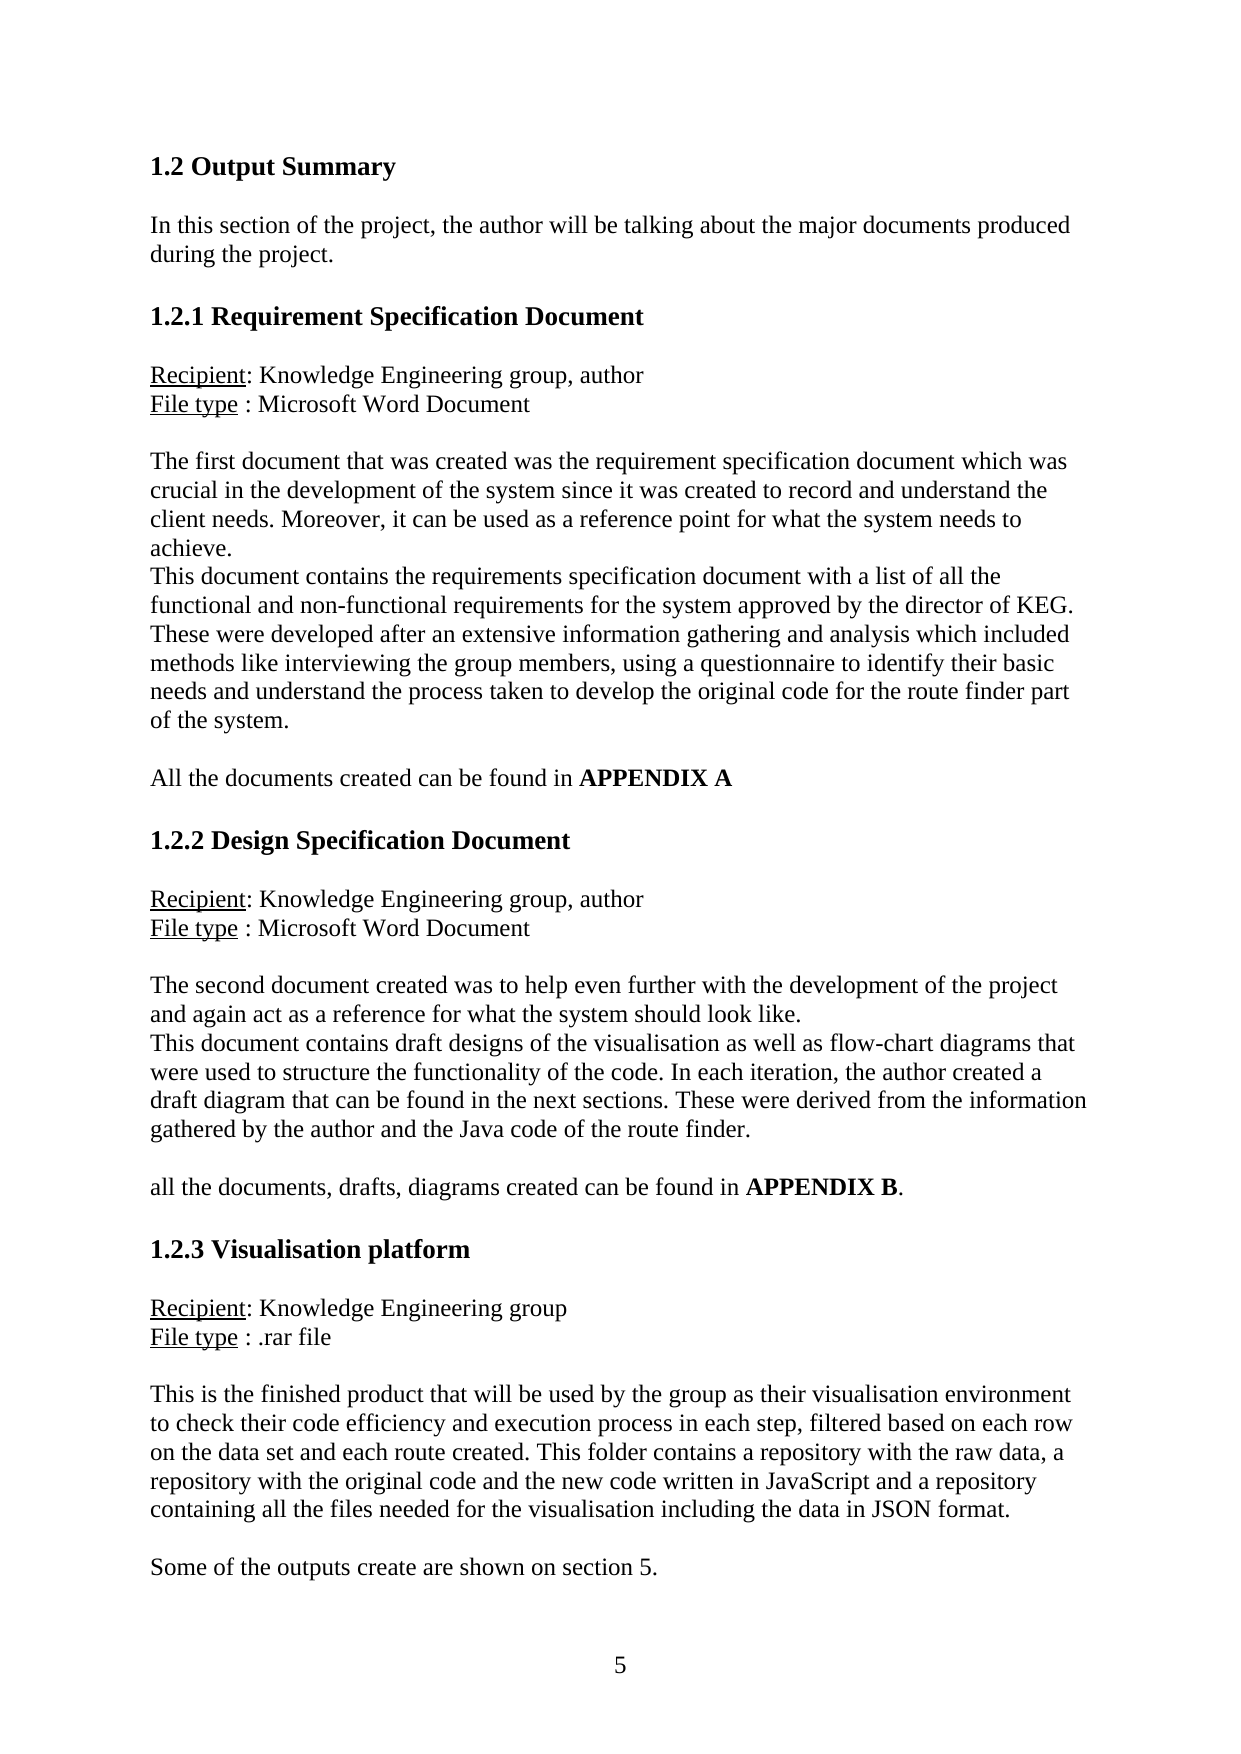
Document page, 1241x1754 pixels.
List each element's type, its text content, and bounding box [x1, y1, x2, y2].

text The second document created was to help even further with the development of the project and again act as a reference for what the system should look like. [150, 971, 1090, 1028]
text This document contains draft designs of the visualisation as well as flow-chart diagrams that were used to structure the functionality of the code. In each iteration, the author created a draft diagram that can be found in the next sections. These were derived from the information gathered by the author and the Java code of the route finder. [150, 1028, 1090, 1143]
text Some of the outputs create are shown on section 5. [150, 1552, 1090, 1581]
text all the documents, drafts, diagrams created can be found in APPENDIX B. [150, 1172, 1090, 1201]
text File type : .rar file [150, 1322, 1090, 1351]
text The first document that was created was the requirement specification document which was crucial in the development of the system since it was created to record and understand the client needs. Moreover, it can be used as a reference point for what the system needs to achieve. [150, 446, 1090, 561]
text In this section of the project, the author will be talking about the major documents produced during the project. [150, 210, 1090, 267]
subtitle 1.2.3 Visualisation platform [150, 1233, 1090, 1264]
text Recipient: Knowledge Engineering group, author [150, 884, 1090, 913]
text Recipient: Knowledge Engineering group [150, 1293, 1090, 1322]
text Recipient: Knowledge Engineering group, author [150, 360, 1090, 389]
subtitle 1.2.2 Design Specification Document [150, 824, 1090, 856]
text All the documents created can be found in APPENDIX A [150, 763, 1090, 791]
subtitle 1.2.1 Requirement Specification Document [150, 300, 1090, 331]
subtitle 1.2 Output Summary [150, 150, 1090, 181]
text This is the finished product that will be used by the group as their visualisation environment to check their code efficiency and execution process in each step, filtered based on each row on the data set and each route created. This folder contains a repository with the raw data, a repository with the original code and the new code written in JavaScript and a repository containing all the files needed for the visualisation including the data in JSON format. [150, 1379, 1090, 1523]
text File type : Microsoft Word Document [150, 913, 1090, 942]
text This document contains the requirements specification document with a list of all the functional and non-functional requirements for the system approved by the director of KEG. These were developed after an extensive information gathering and analysis which included methods like interviewing the group members, using a questionnaire to identify their basic needs and understand the process taken to develop the original code for the route finder part of the system. [150, 561, 1090, 734]
text File type : Microsoft Word Document [150, 389, 1090, 418]
